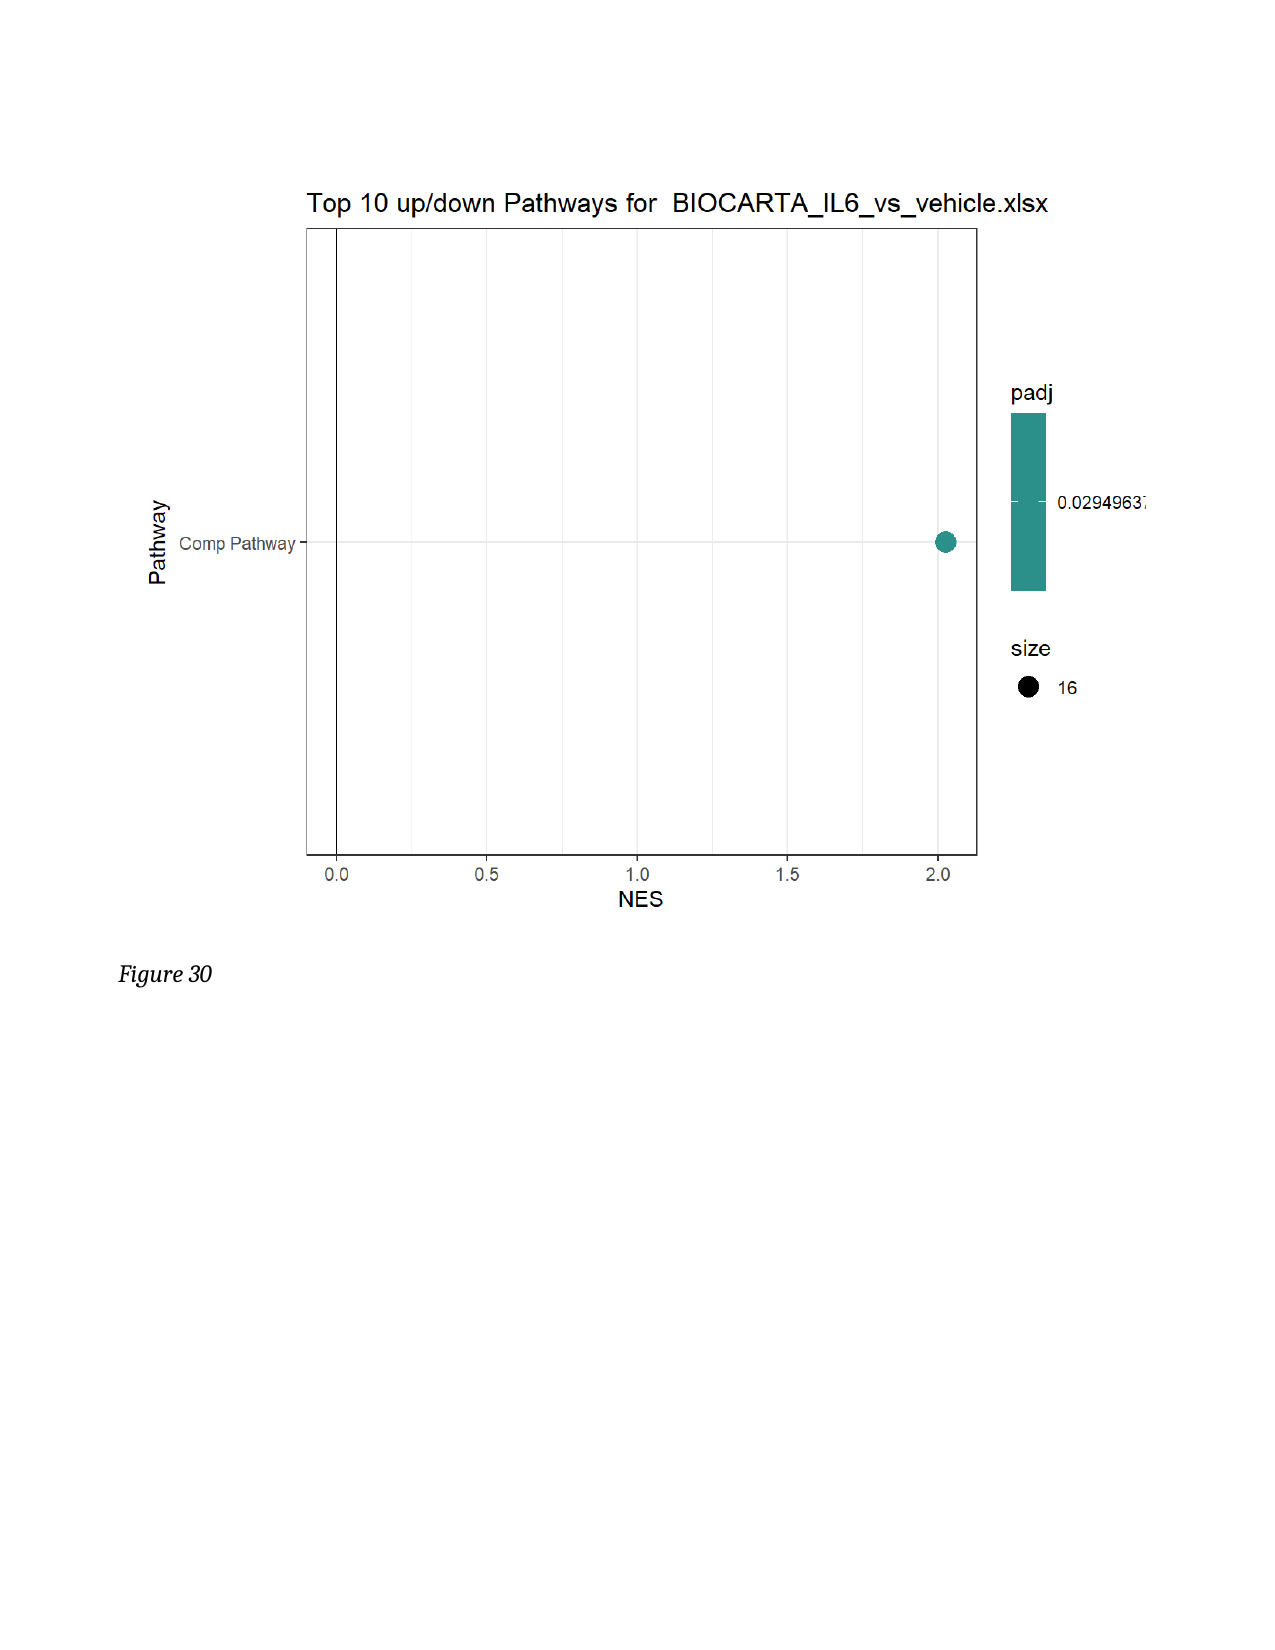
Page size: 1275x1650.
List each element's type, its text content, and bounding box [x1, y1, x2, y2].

picture [137, 181, 1146, 922]
table_header Figure 30 [107, 177, 1146, 1001]
